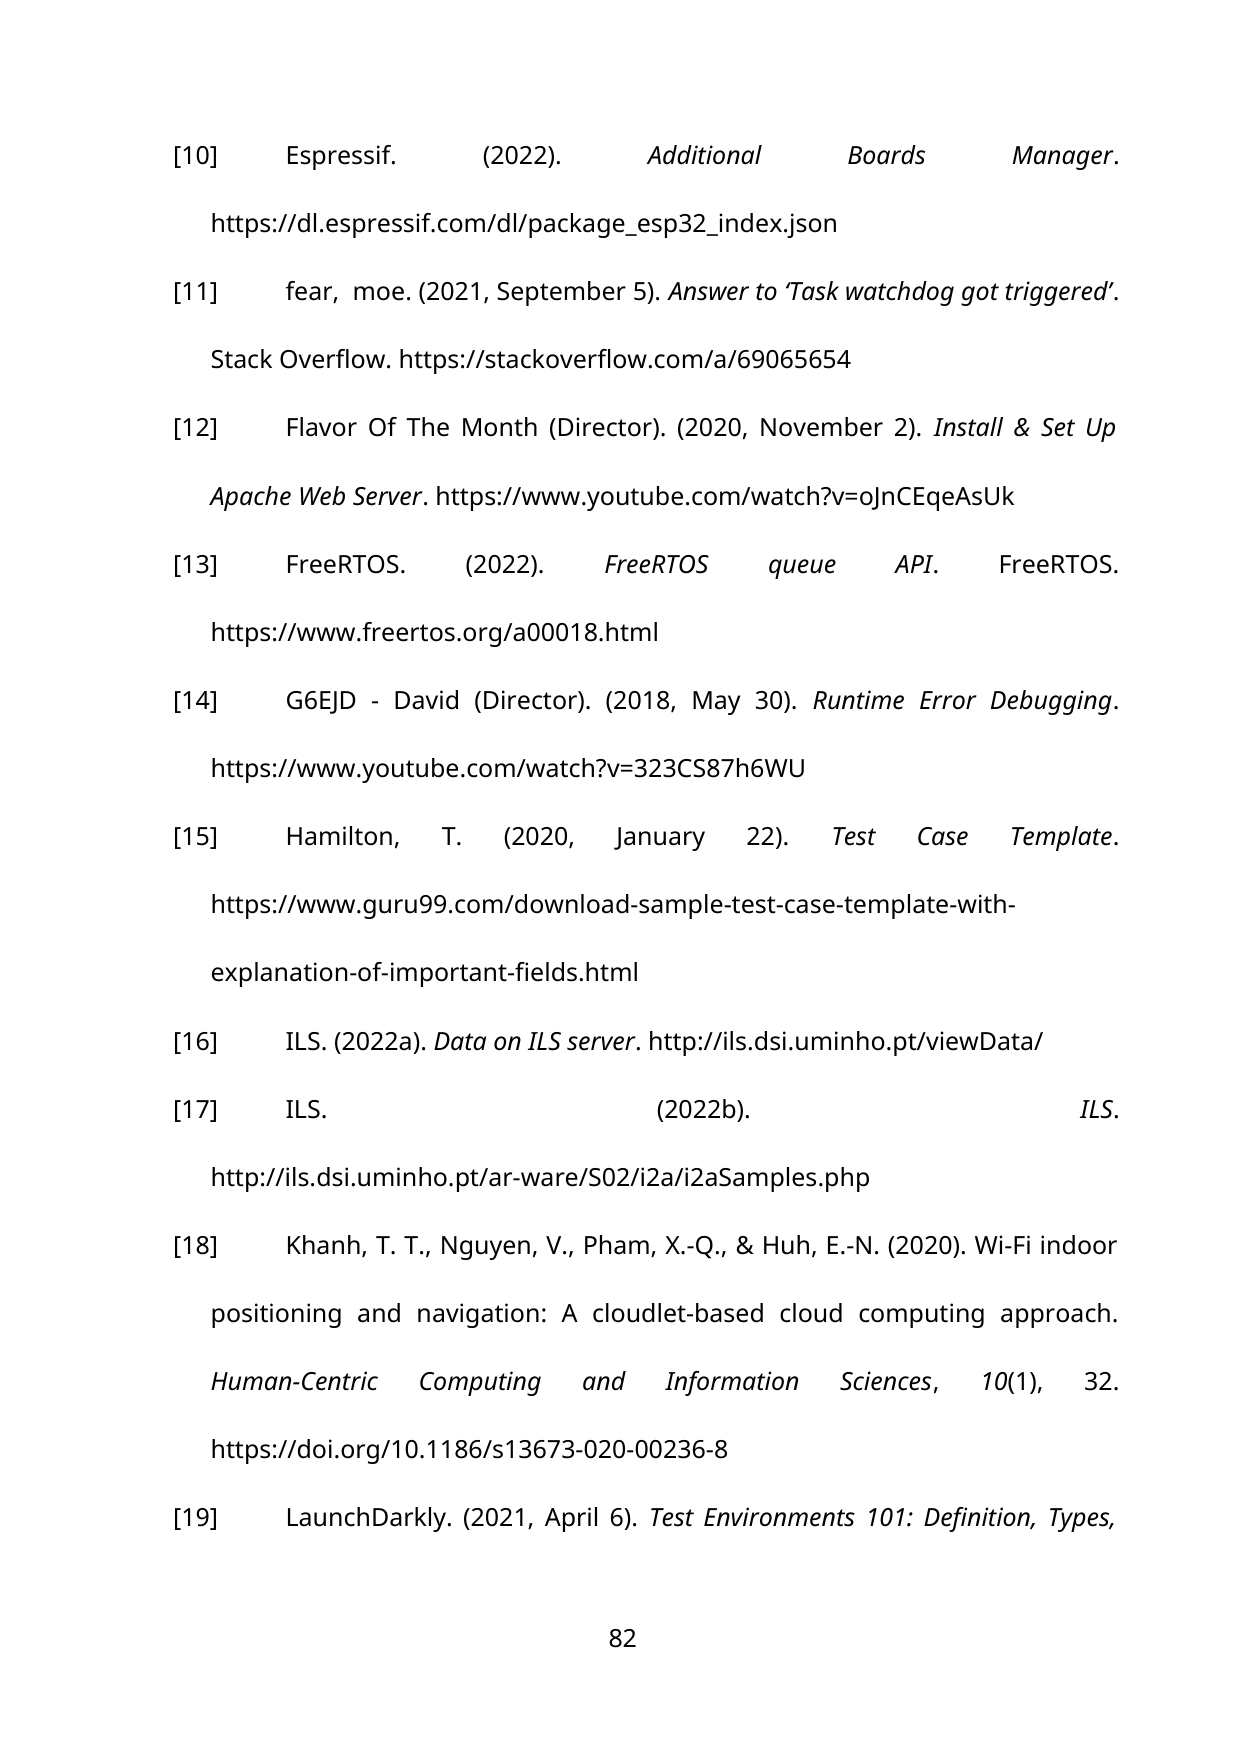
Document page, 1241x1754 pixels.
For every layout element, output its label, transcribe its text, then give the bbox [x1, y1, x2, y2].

list FreeRTOS. (2022). FreeRTOS queue API. FreeRTOS. https://www.freertos.org/a00018.html [173, 546, 1119, 648]
list ILS. (2022b). ILS. http://ils.dsi.uminho.pt/ar-ware/S02/i2a/i2aSamples.php [173, 1091, 1119, 1193]
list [173, 1500, 1119, 1534]
list Hamilton, T. (2020, January 22). Test Case Template. https://www.guru99.com/download-sample-test-case-template-with-explanation-of-important-fields.html [173, 819, 1119, 989]
list Flavor Of The Month (Director). (2020, November 2). Install & Set Up Apache Web Server. https://www.youtube.com/watch?v=oJnCEqeAsUk [173, 410, 1119, 512]
list fear, moe. (2021, September 5). Answer to ‘Task watchdog got triggered’. Stack Overflow. https://stackoverflow.com/a/69065654 [173, 274, 1119, 376]
list G6EJD - David (Director). (2018, May 30). Runtime Error Debugging. https://www.youtube.com/watch?v=323CS87h6WU [173, 682, 1119, 785]
list Espressif. (2022). Additional Boards Manager. https://dl.espressif.com/dl/package_esp32_index.json [173, 137, 1119, 240]
list ILS. (2022a). Data on ILS server. http://ils.dsi.uminho.pt/viewData/ [173, 1023, 1119, 1057]
list Khanh, T. T., Nguyen, V., Pham, X.-Q., & Huh, E.-N. (2020). Wi-Fi indoor positioning and navigation: A cloudlet-based cloud computing approach. Human-Centric Computing and Information Sciences, 10(1), 32. https://doi.org/10.1186/s13673-020-00236-8 [173, 1227, 1119, 1466]
